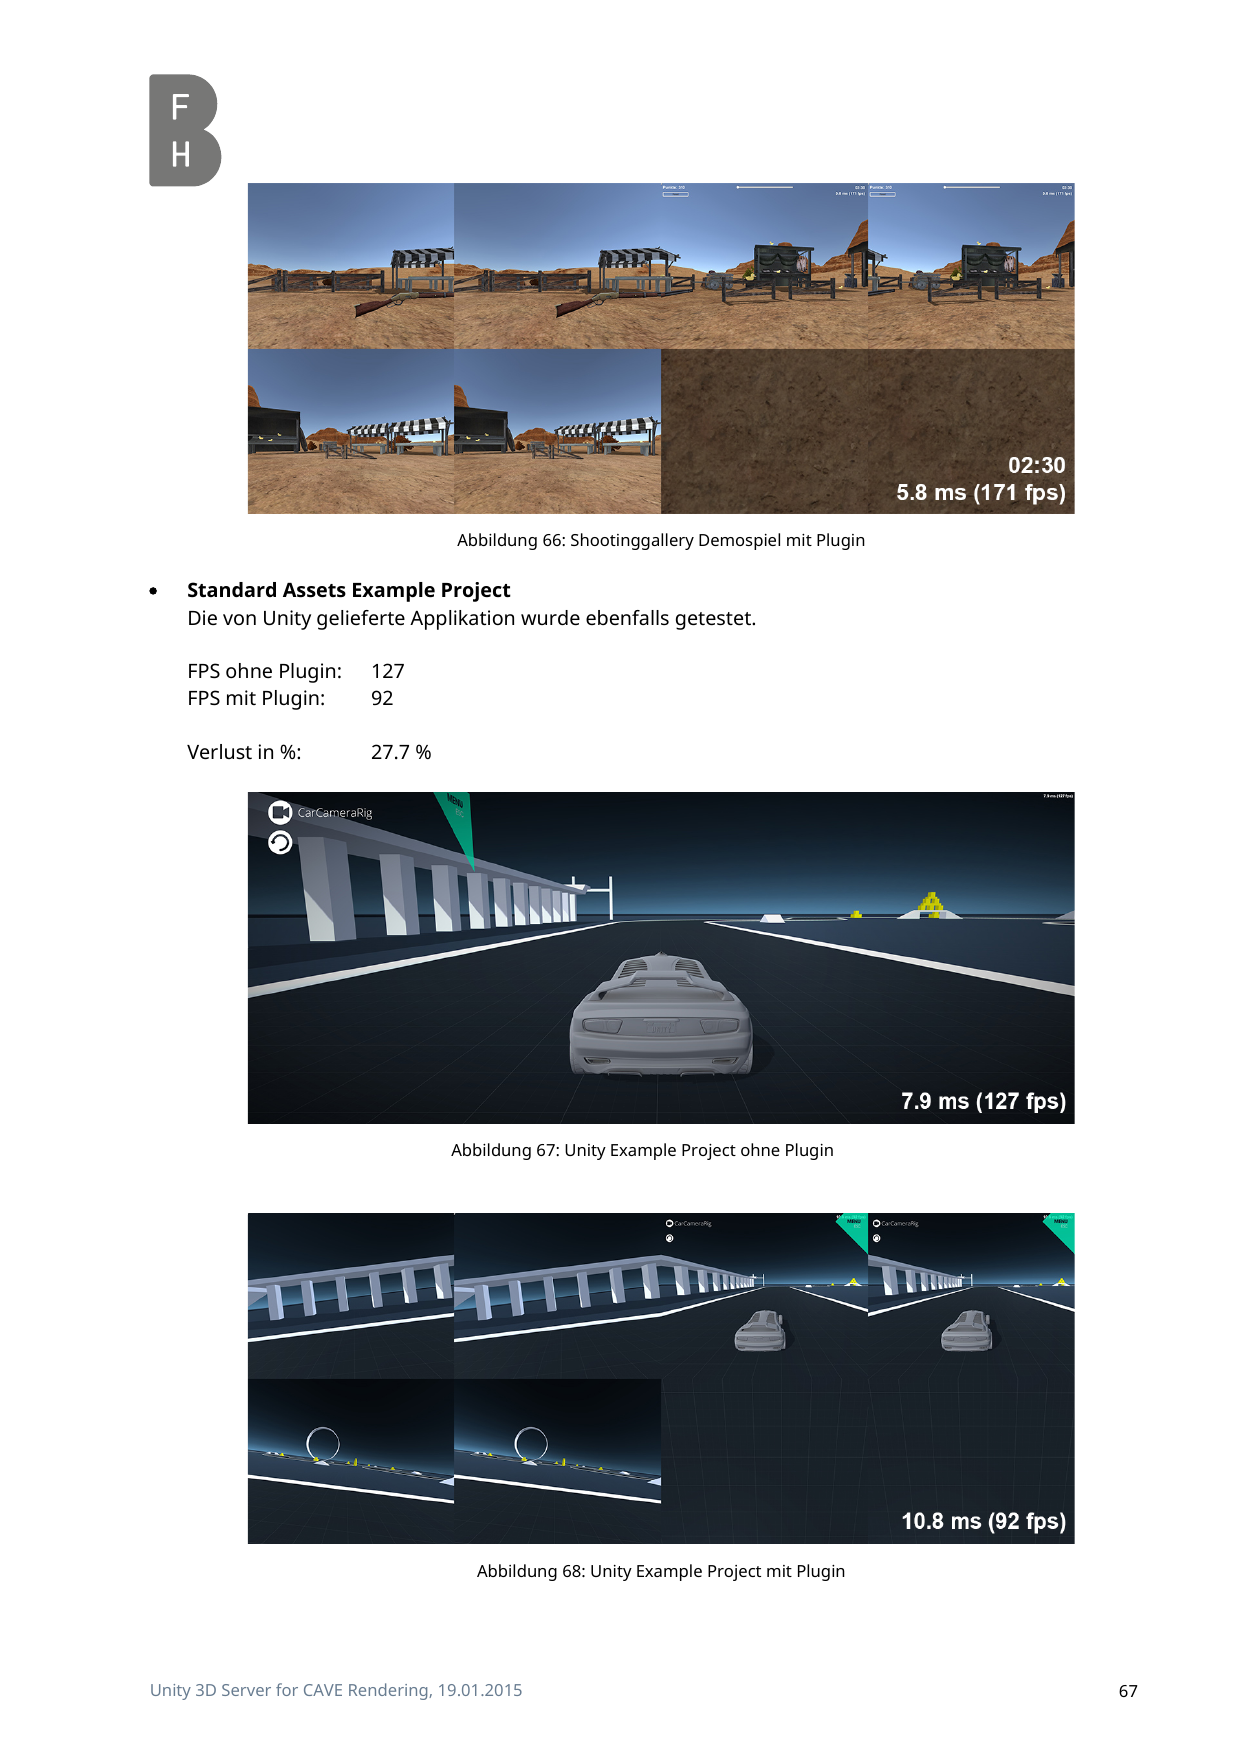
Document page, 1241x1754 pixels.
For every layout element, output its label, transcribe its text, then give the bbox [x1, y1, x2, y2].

list FPS mit Plugin: 92 [187, 685, 1136, 712]
text Abbildung : Shootinggallery Demospiel mit Plugin [187, 526, 1136, 552]
list Die von Unity gelieferte Applikation wurde ebenfalls getestet. [187, 604, 1136, 631]
picture [247, 183, 1075, 514]
list FPS ohne Plugin: 127 [187, 658, 1136, 685]
list Standard Assets Example Project [149, 577, 1136, 604]
text Abbildung 68: Unity Example Project mit Plugin [187, 1556, 1136, 1582]
text Abbildung 67: Unity Example Project ohne Plugin [149, 1136, 1136, 1161]
picture [247, 792, 1075, 1124]
picture [247, 1213, 1075, 1544]
list Verlust in %: 27.7 % [187, 739, 1136, 766]
